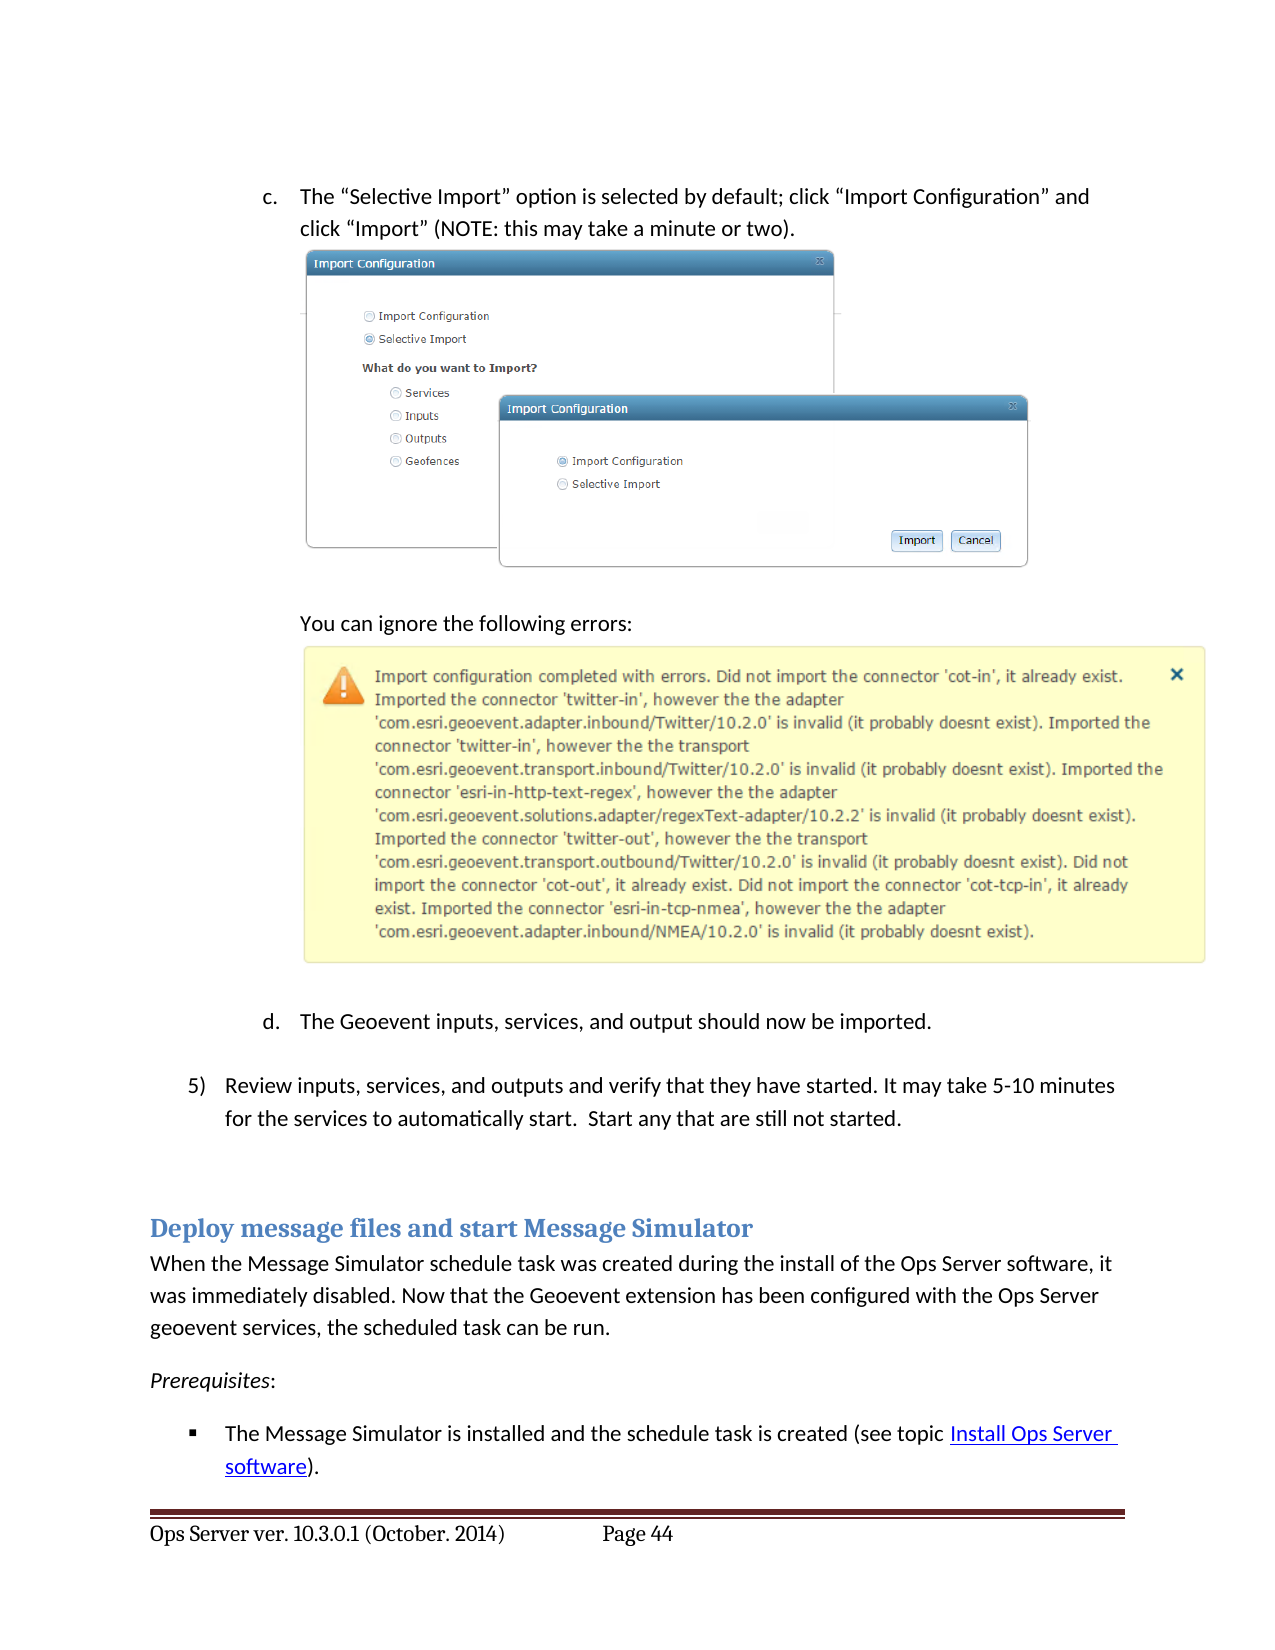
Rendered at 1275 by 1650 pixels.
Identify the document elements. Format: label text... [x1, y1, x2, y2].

text When the Message Simulator schedule task was created during the install of the Ops Server software, it was immediately disabled. Now that the Geoevent extension has been configured with the Ops Server geoevent services, the scheduled task can be run. [150, 1249, 1125, 1342]
text Prerequisites: [150, 1367, 1125, 1394]
picture [300, 641, 1212, 971]
list The Message Simulator is installed and the schedule task is created (see topic Install Ops Server software). [187, 1419, 1125, 1480]
list Review inputs, services, and outputs and verify that they have started. It may take 5-10 minutes for the services to automatically start. Start any that are still not started. [187, 1072, 1125, 1132]
list The Geoevent inputs, services, and output should now be imported. [262, 1007, 1125, 1035]
subtitle Deploy message files and start Message Simulator [150, 1213, 1125, 1244]
list The “Selective Import” option is selected by default; click “Import Configuration” and click “Import” (NOTE: this may take a minute or two). [262, 182, 1125, 242]
picture [300, 246, 1035, 573]
list You can ignore the following errors: [300, 609, 1125, 637]
